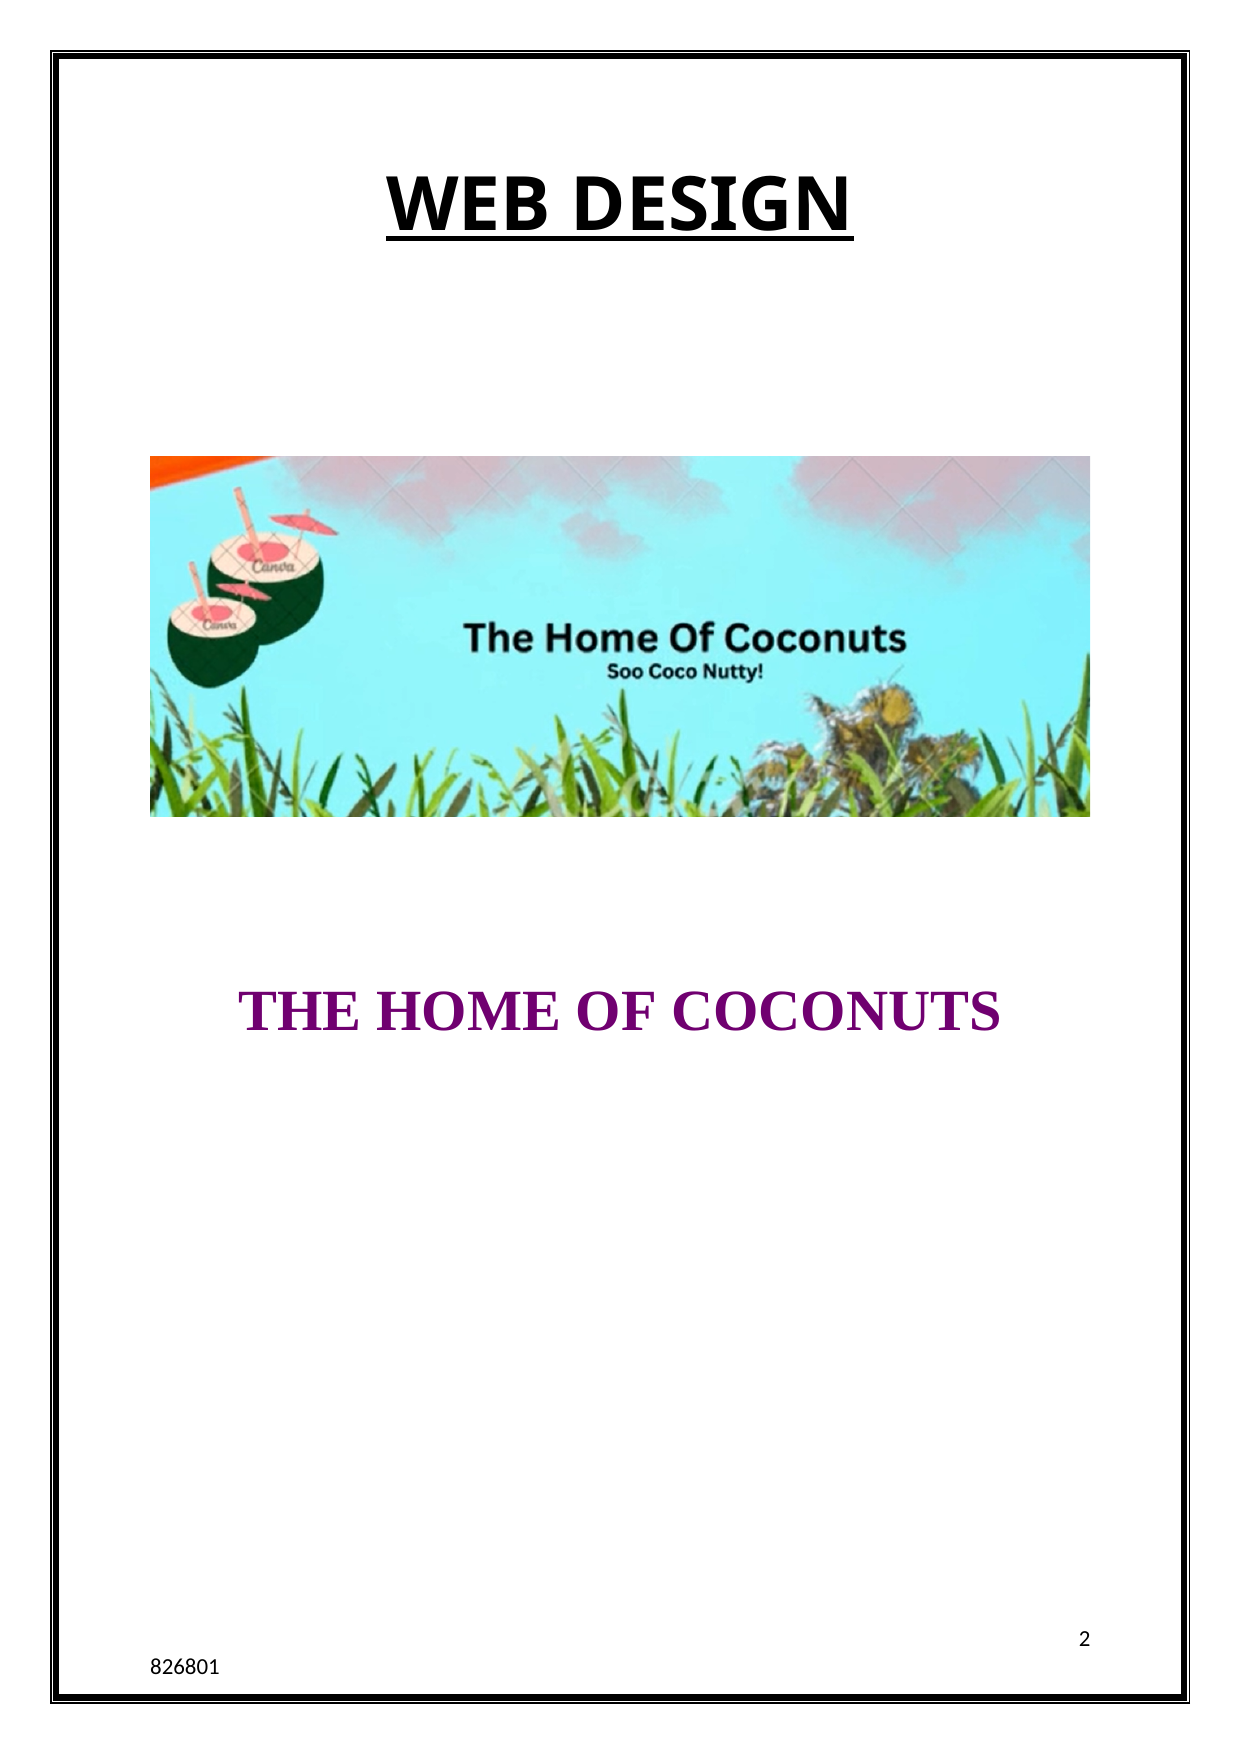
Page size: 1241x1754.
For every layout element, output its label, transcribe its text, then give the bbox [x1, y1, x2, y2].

picture [150, 456, 1091, 817]
text THE HOME OF COCONUTS [150, 976, 1090, 1043]
text WEB DESIGN [150, 150, 1090, 252]
